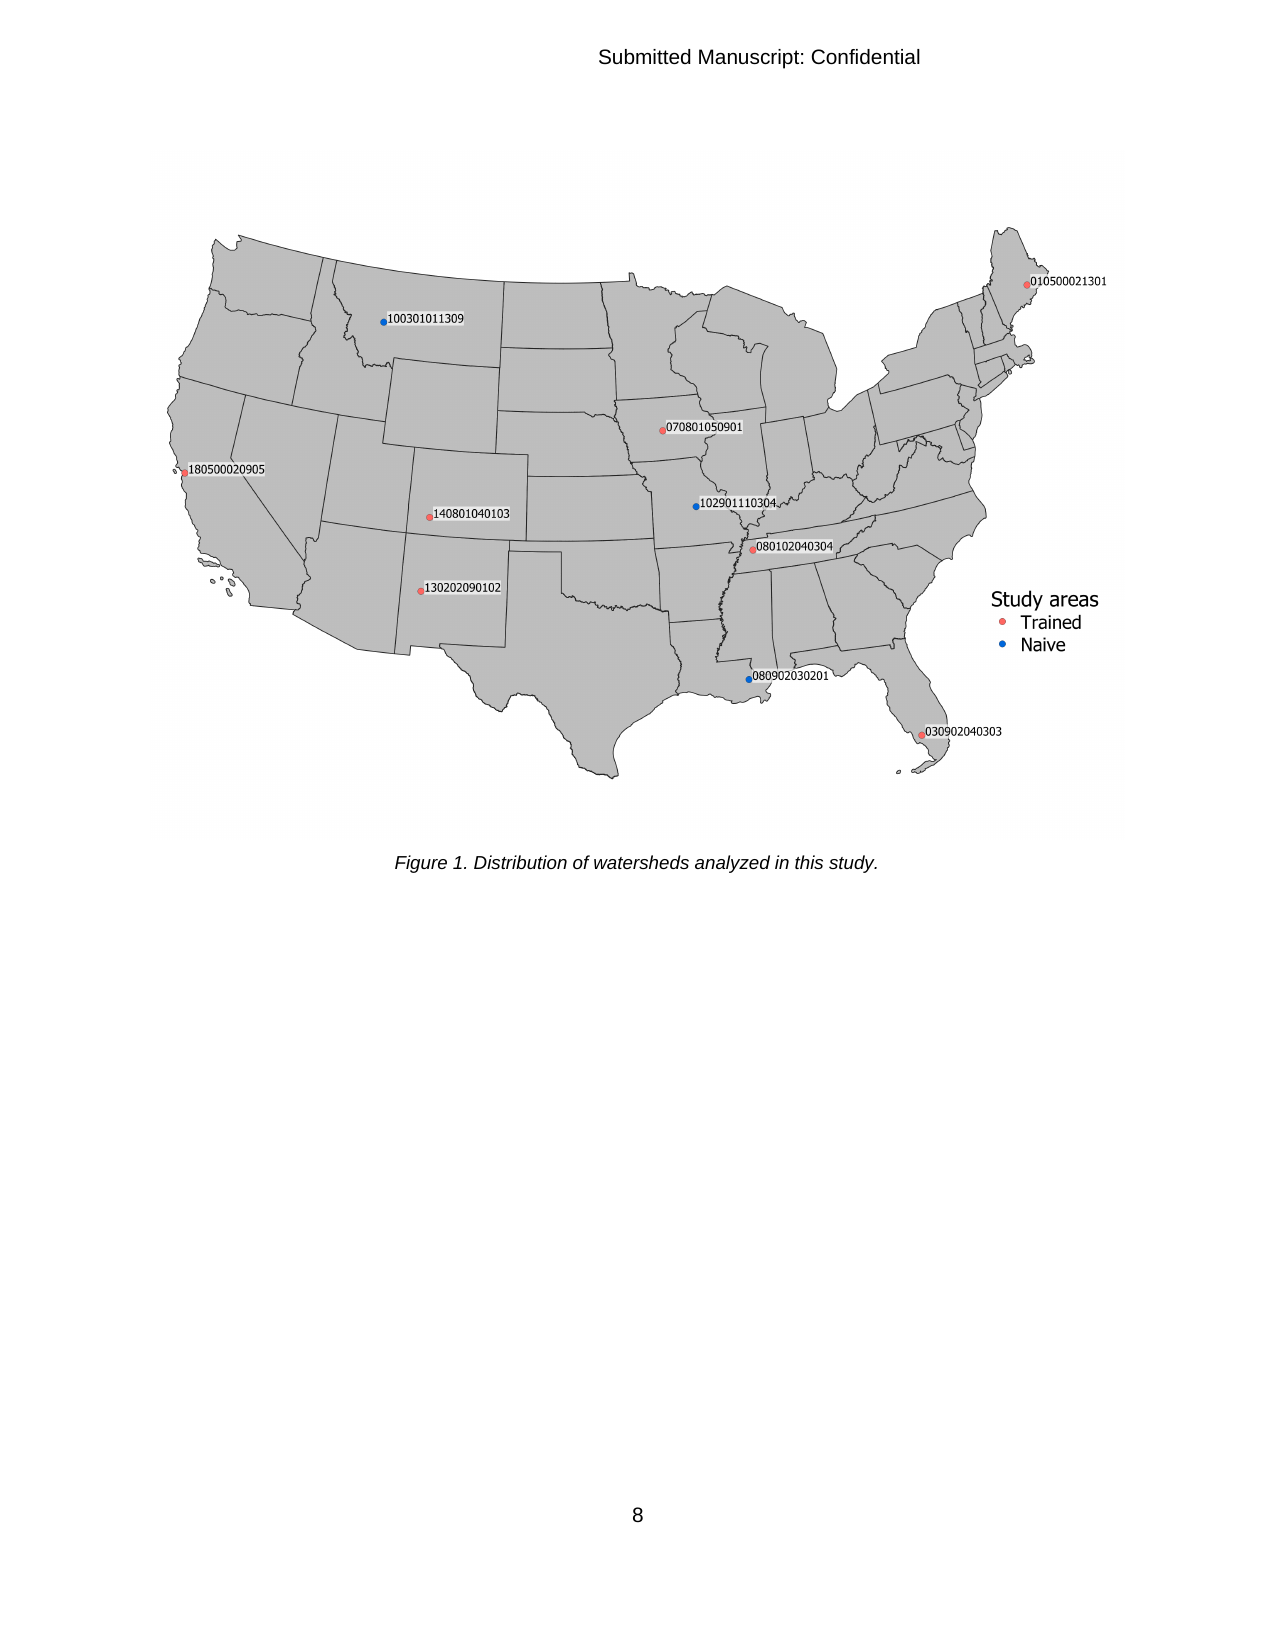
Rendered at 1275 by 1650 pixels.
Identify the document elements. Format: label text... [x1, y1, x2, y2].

picture [150, 150, 1125, 840]
text Figure 1. Distribution of watersheds analyzed in this study. [150, 851, 1125, 873]
